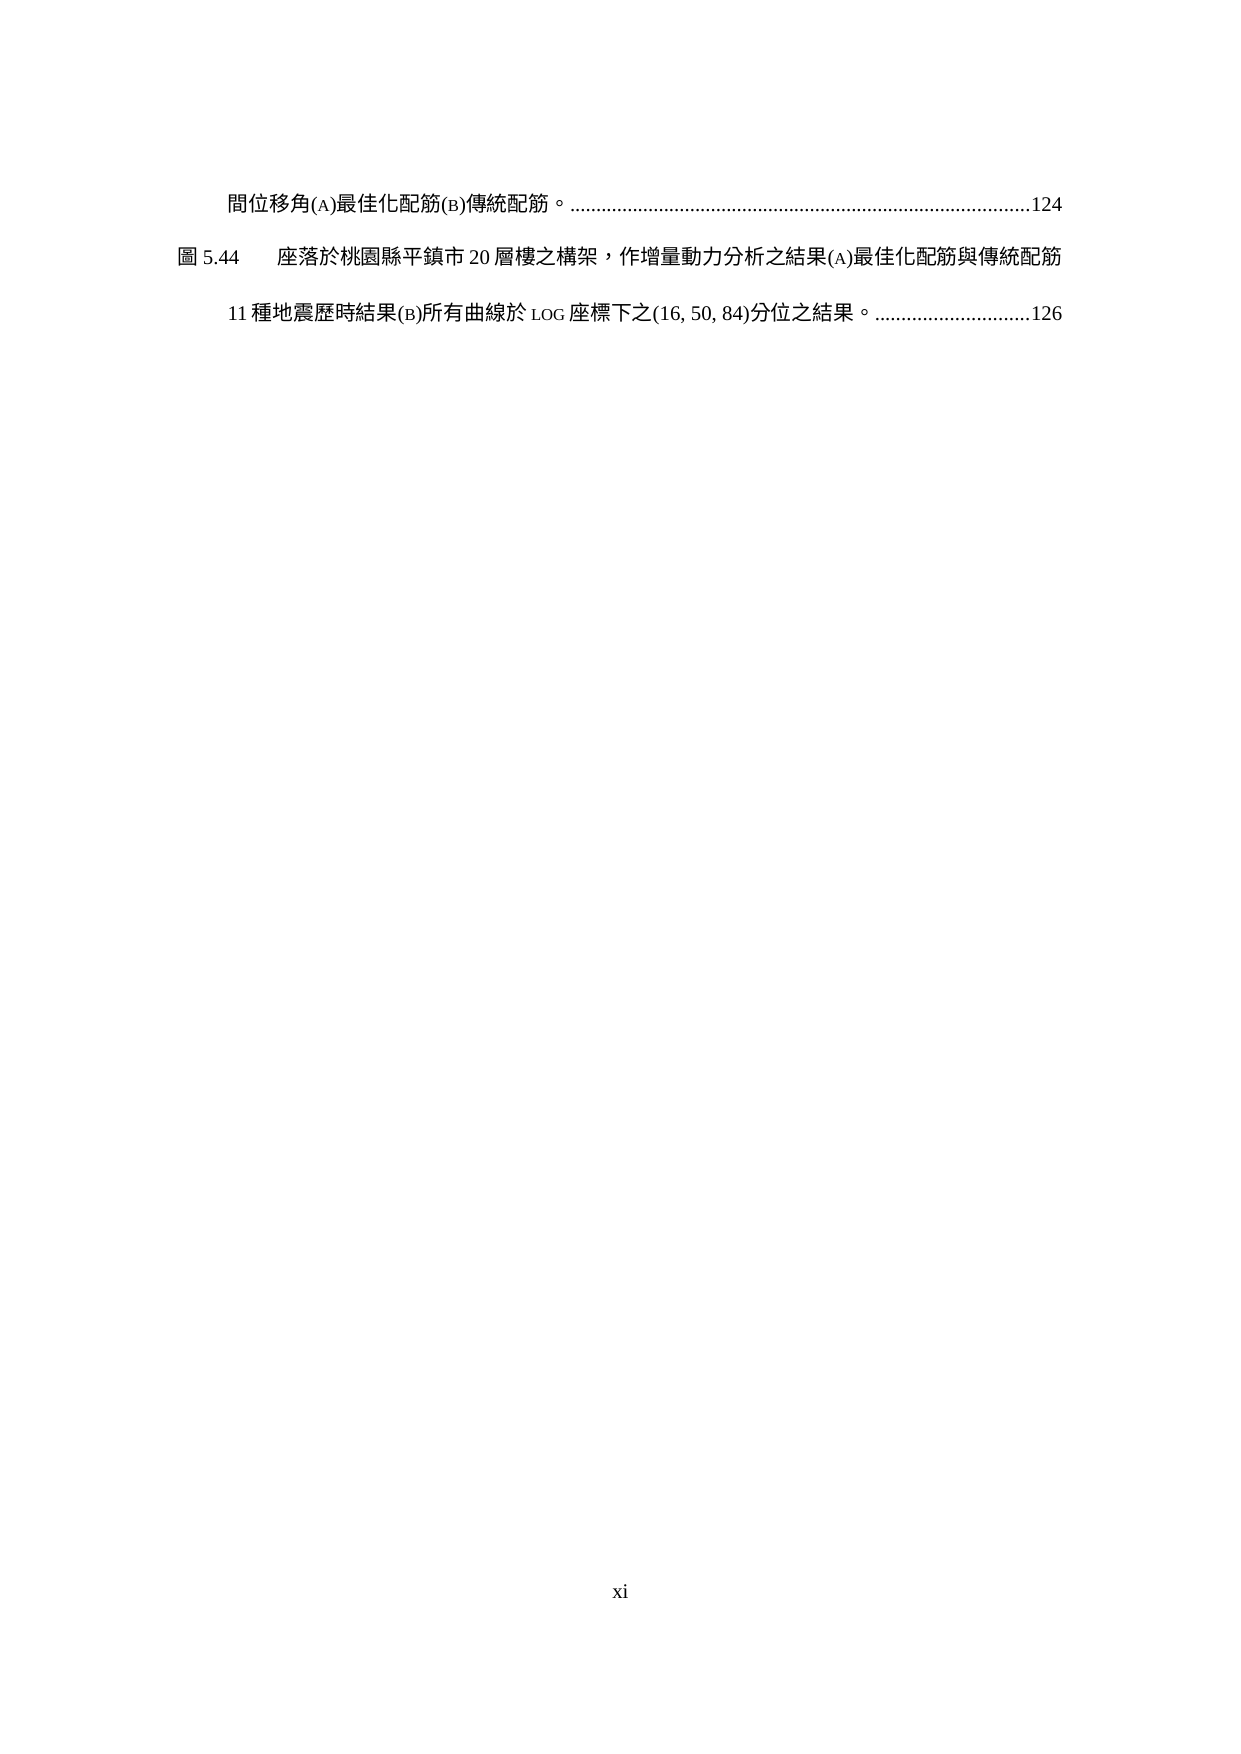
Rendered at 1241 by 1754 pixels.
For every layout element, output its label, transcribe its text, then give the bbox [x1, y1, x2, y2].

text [177, 184, 1063, 222]
text 圖 5.44 座落於桃園縣平鎮市20層樓之構架，作增量動力分析之結果(a)最佳化配筋與傳統配筋11種地震歷時結果(b)所有曲線於log座標下之(16, 50, 84)分位之結果。 126 [177, 237, 1063, 330]
